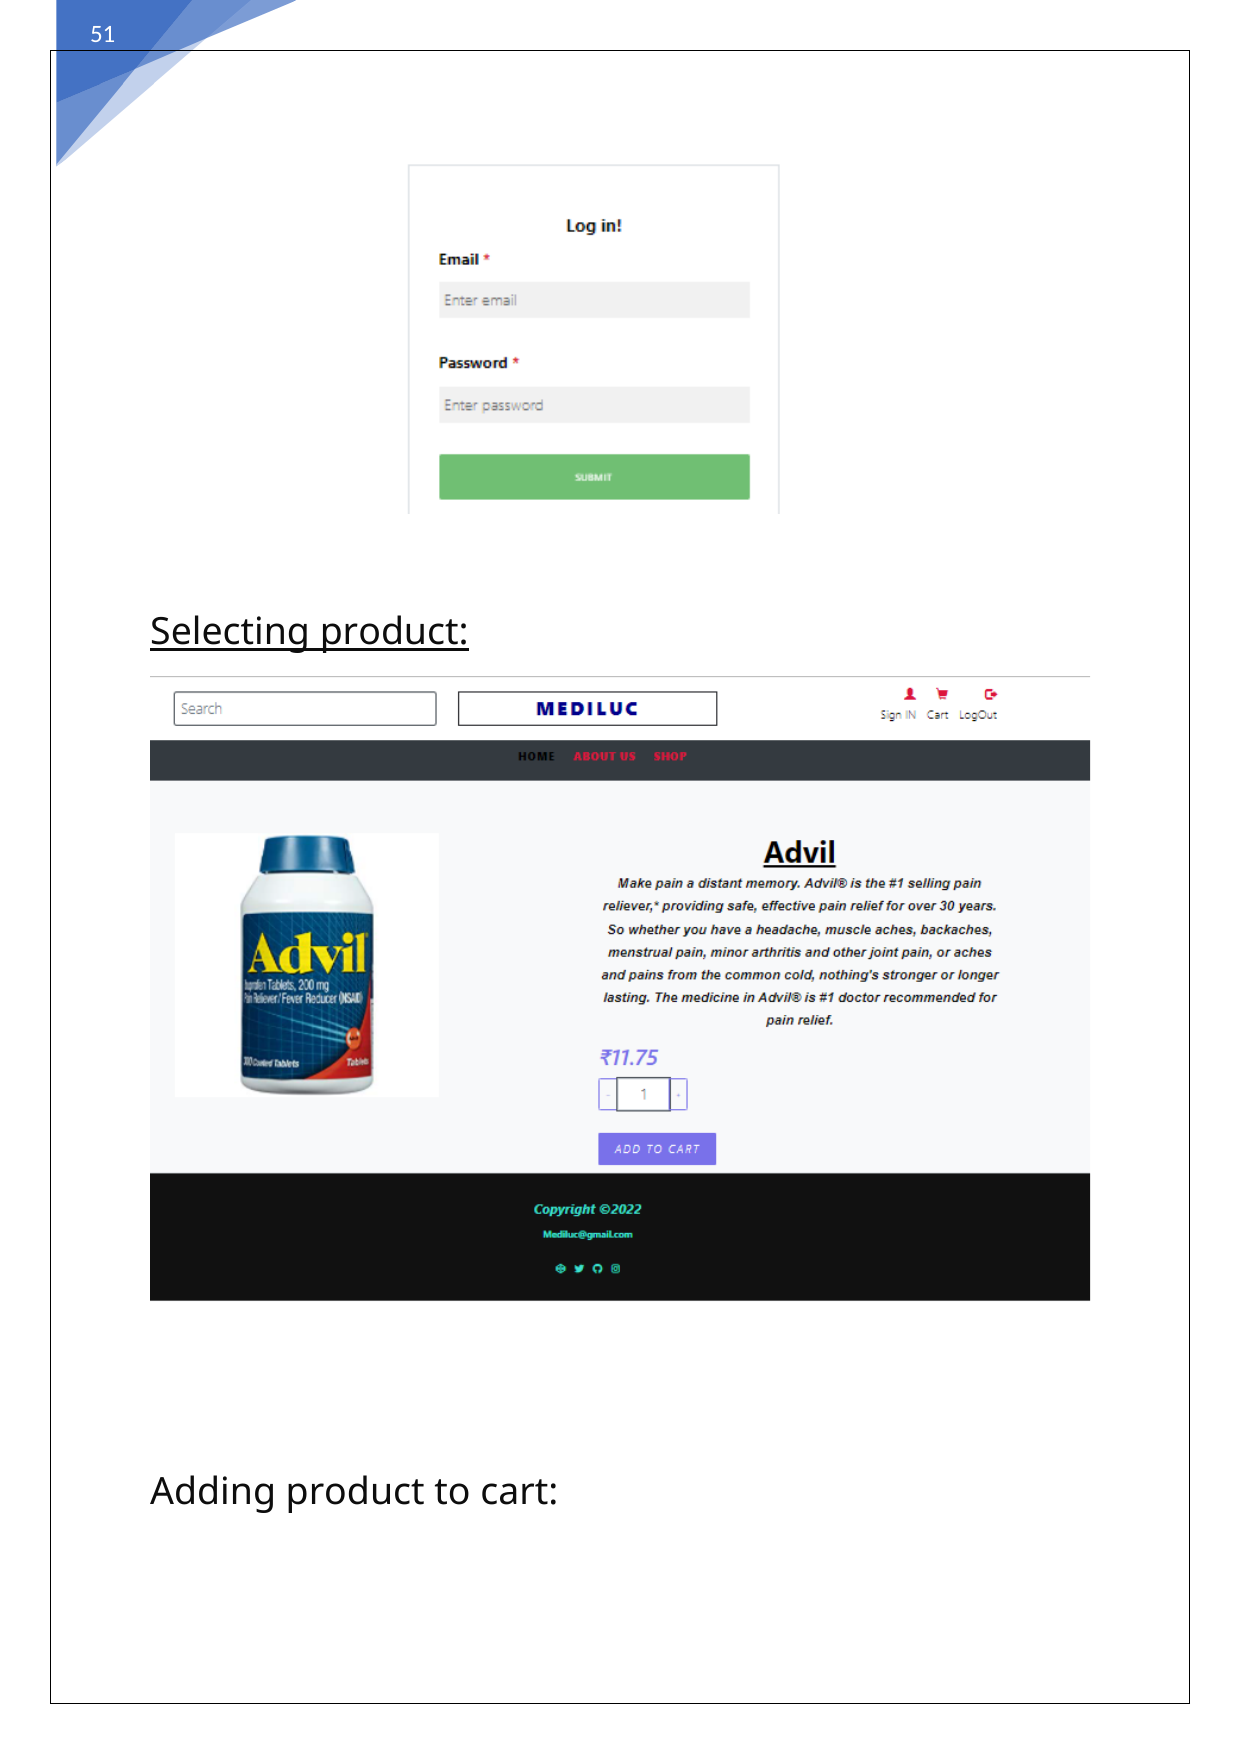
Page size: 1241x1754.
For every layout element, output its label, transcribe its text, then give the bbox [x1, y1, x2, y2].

text Adding product to cart: [150, 1464, 1090, 1515]
picture [150, 676, 1091, 1302]
picture [56, 51, 298, 168]
text Selecting product: [150, 605, 1090, 656]
picture [56, 0, 298, 50]
picture [402, 150, 838, 514]
